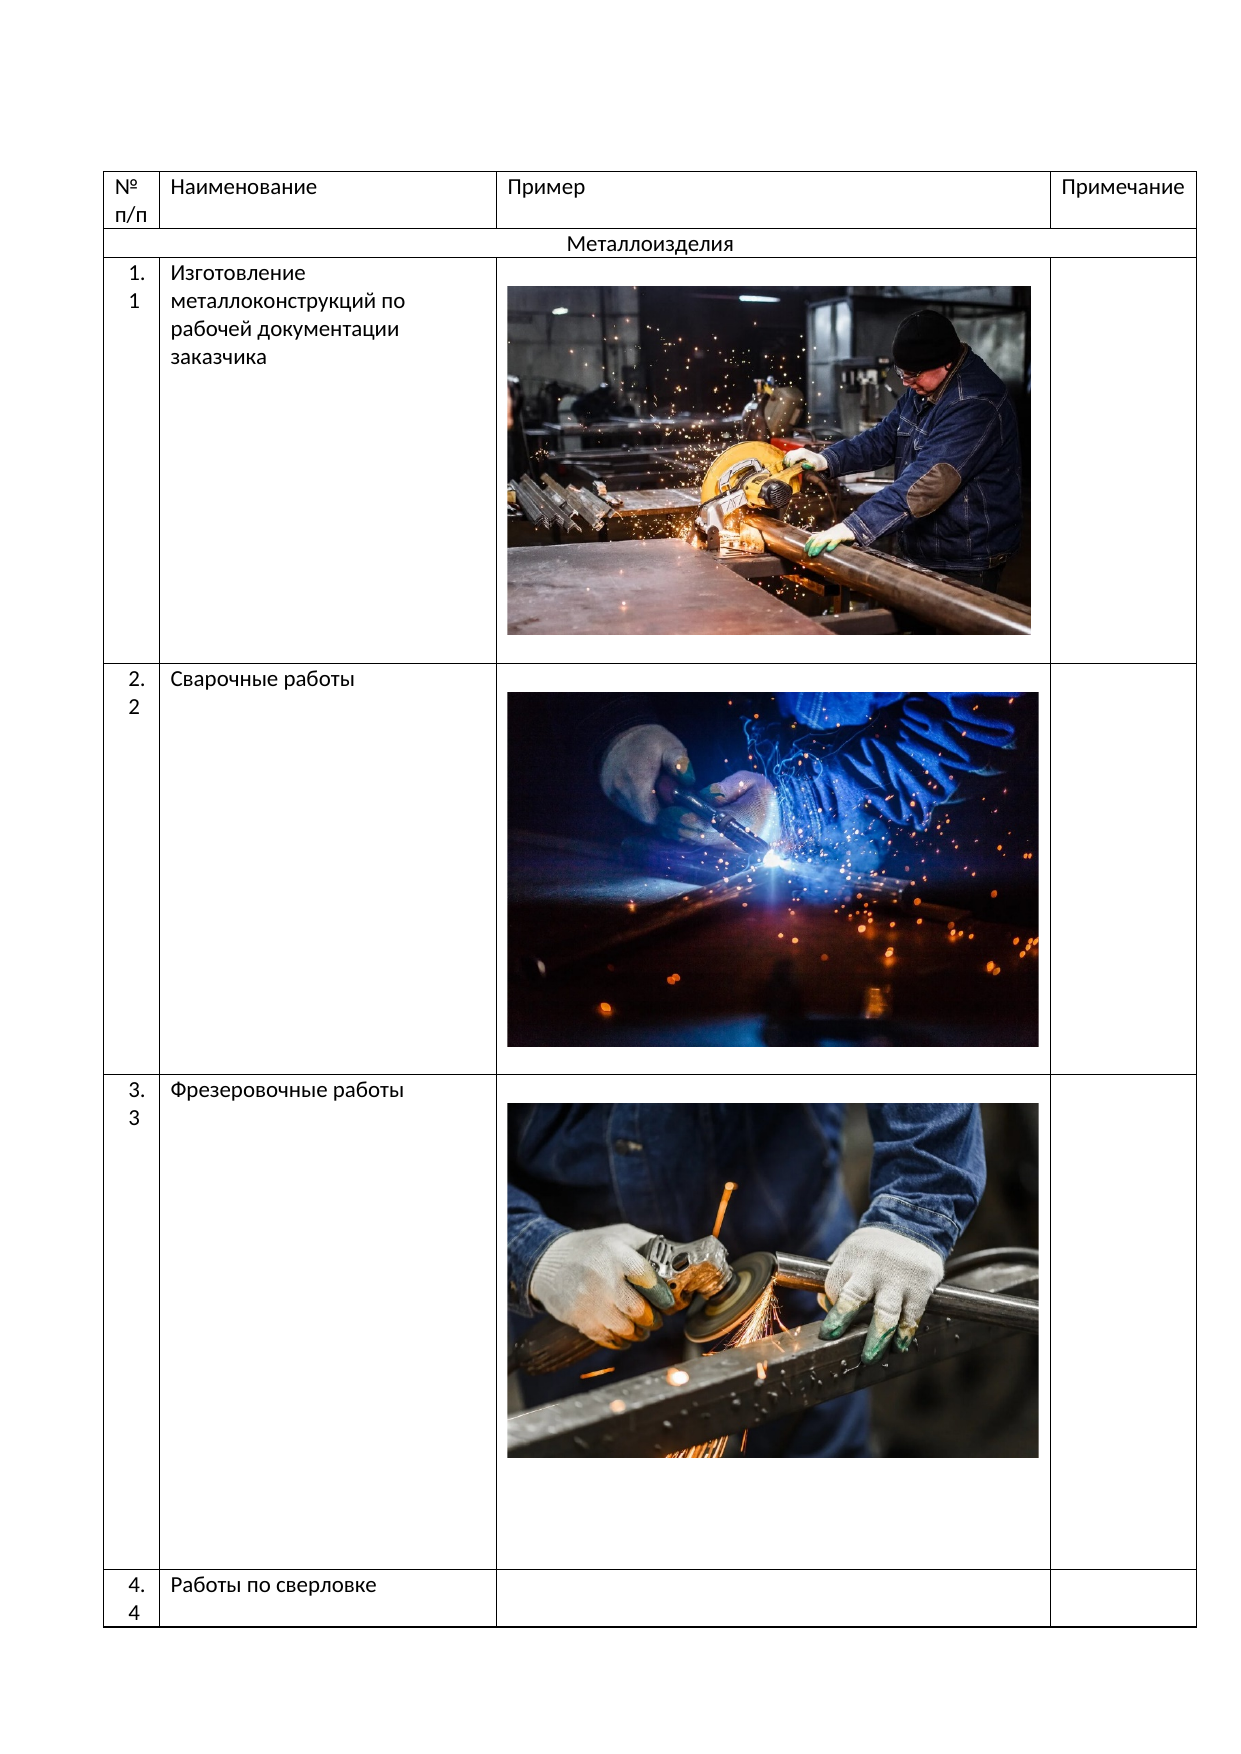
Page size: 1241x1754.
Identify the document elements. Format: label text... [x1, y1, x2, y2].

table_header № п/п [104, 172, 159, 228]
picture [507, 1103, 1039, 1458]
table_header Пример [497, 172, 1050, 228]
table_cell 4 [104, 1570, 159, 1626]
table_header Примечание [1051, 172, 1196, 228]
table_cell [497, 1075, 1050, 1569]
table_cell 3 [104, 1075, 159, 1569]
table_cell Фрезеровочные работы [160, 1075, 496, 1569]
table_header Наименование [160, 172, 496, 228]
table_cell Сварочные работы [160, 664, 496, 1074]
table_cell [497, 258, 1050, 663]
table_cell [1051, 1570, 1196, 1626]
table_cell [1051, 664, 1196, 1074]
table_cell 1 [104, 258, 159, 663]
table_cell 2 [104, 664, 159, 1074]
table_cell [1051, 1075, 1196, 1569]
table_cell Изготовление металлоконструкций по рабочей документации заказчика [160, 258, 496, 663]
table_cell [1051, 258, 1196, 663]
table_cell Металлоизделия [104, 229, 1196, 257]
picture [507, 286, 1031, 635]
table_cell Работы по сверловке [160, 1570, 496, 1626]
table_cell [497, 664, 1050, 1074]
picture [507, 692, 1039, 1047]
table_cell [497, 1570, 1050, 1626]
